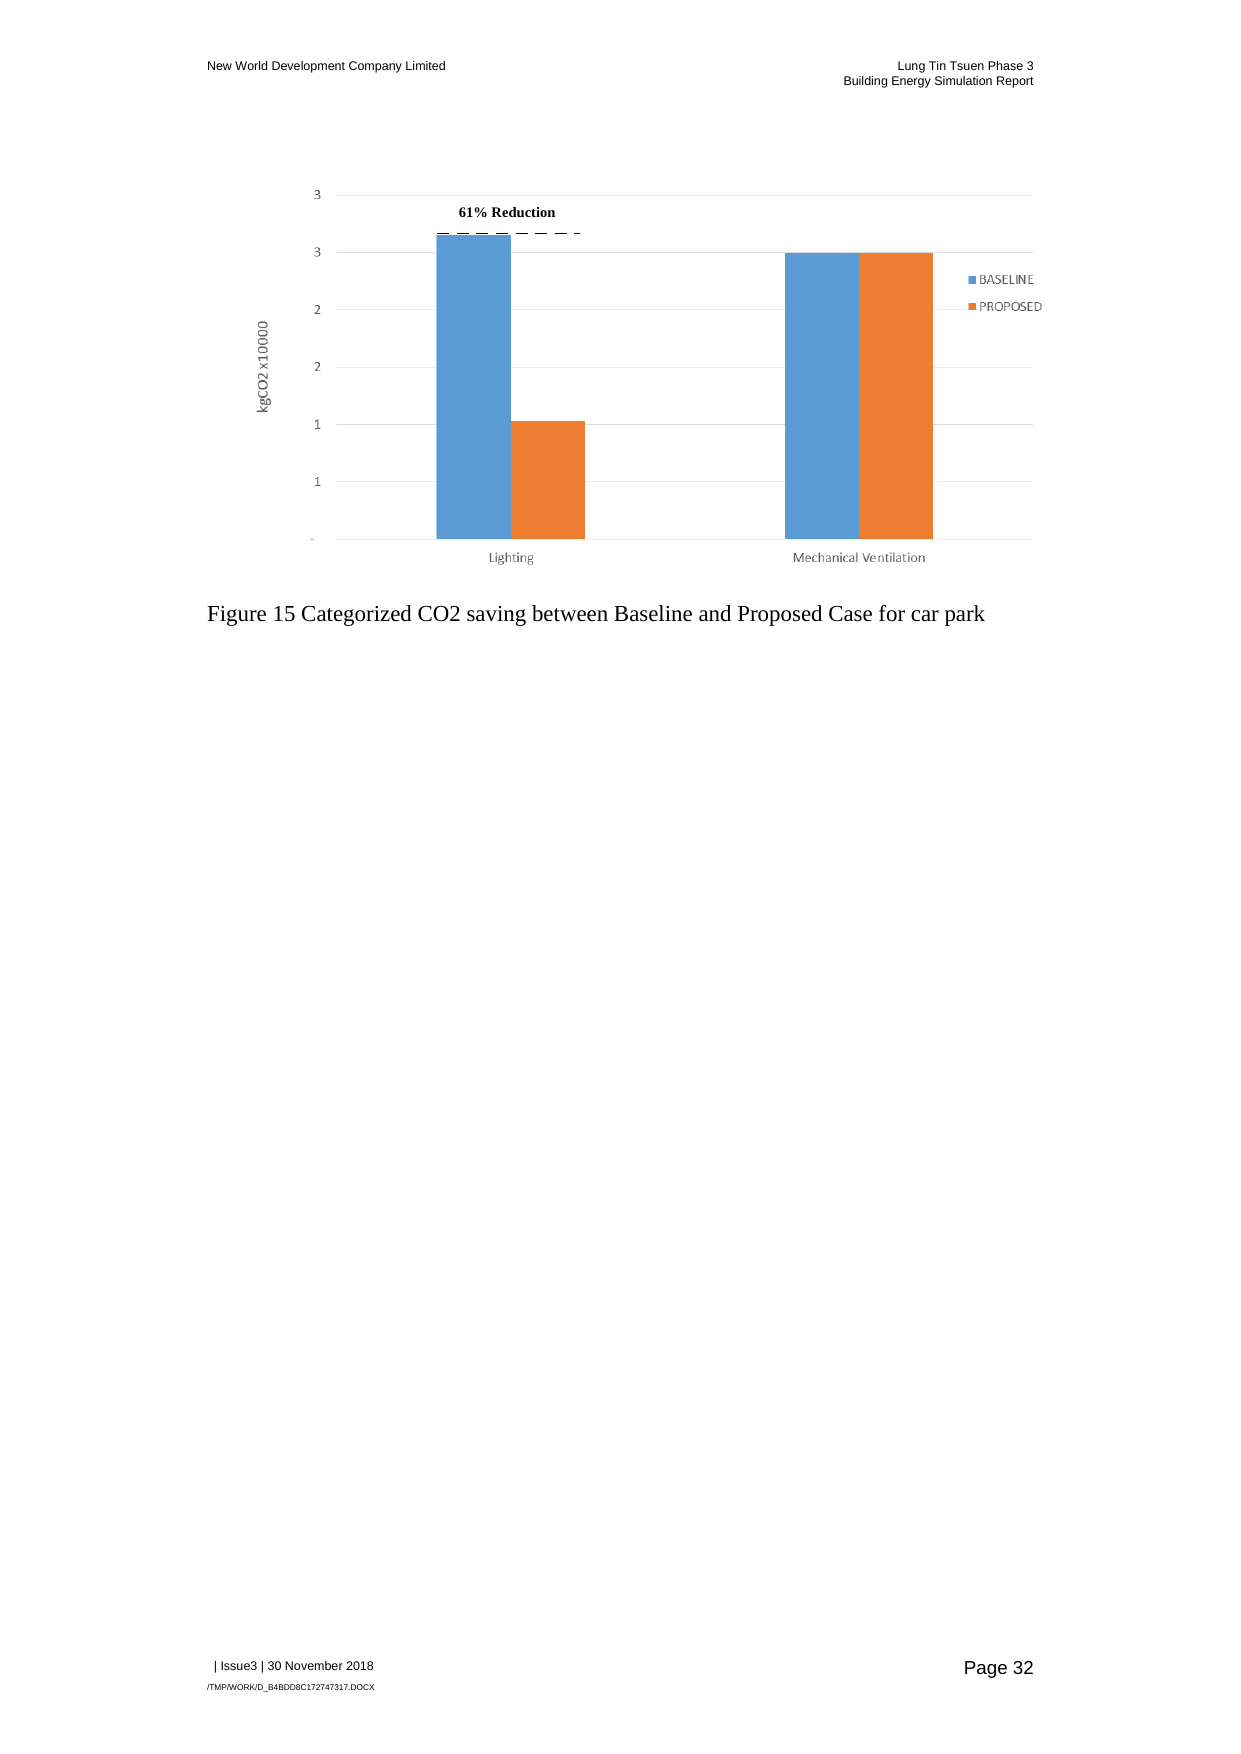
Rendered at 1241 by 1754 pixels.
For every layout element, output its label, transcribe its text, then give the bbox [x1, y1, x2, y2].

picture [225, 177, 1051, 577]
text Figure Categorized CO2 saving between Baseline and Proposed Case for car park [207, 600, 1033, 626]
